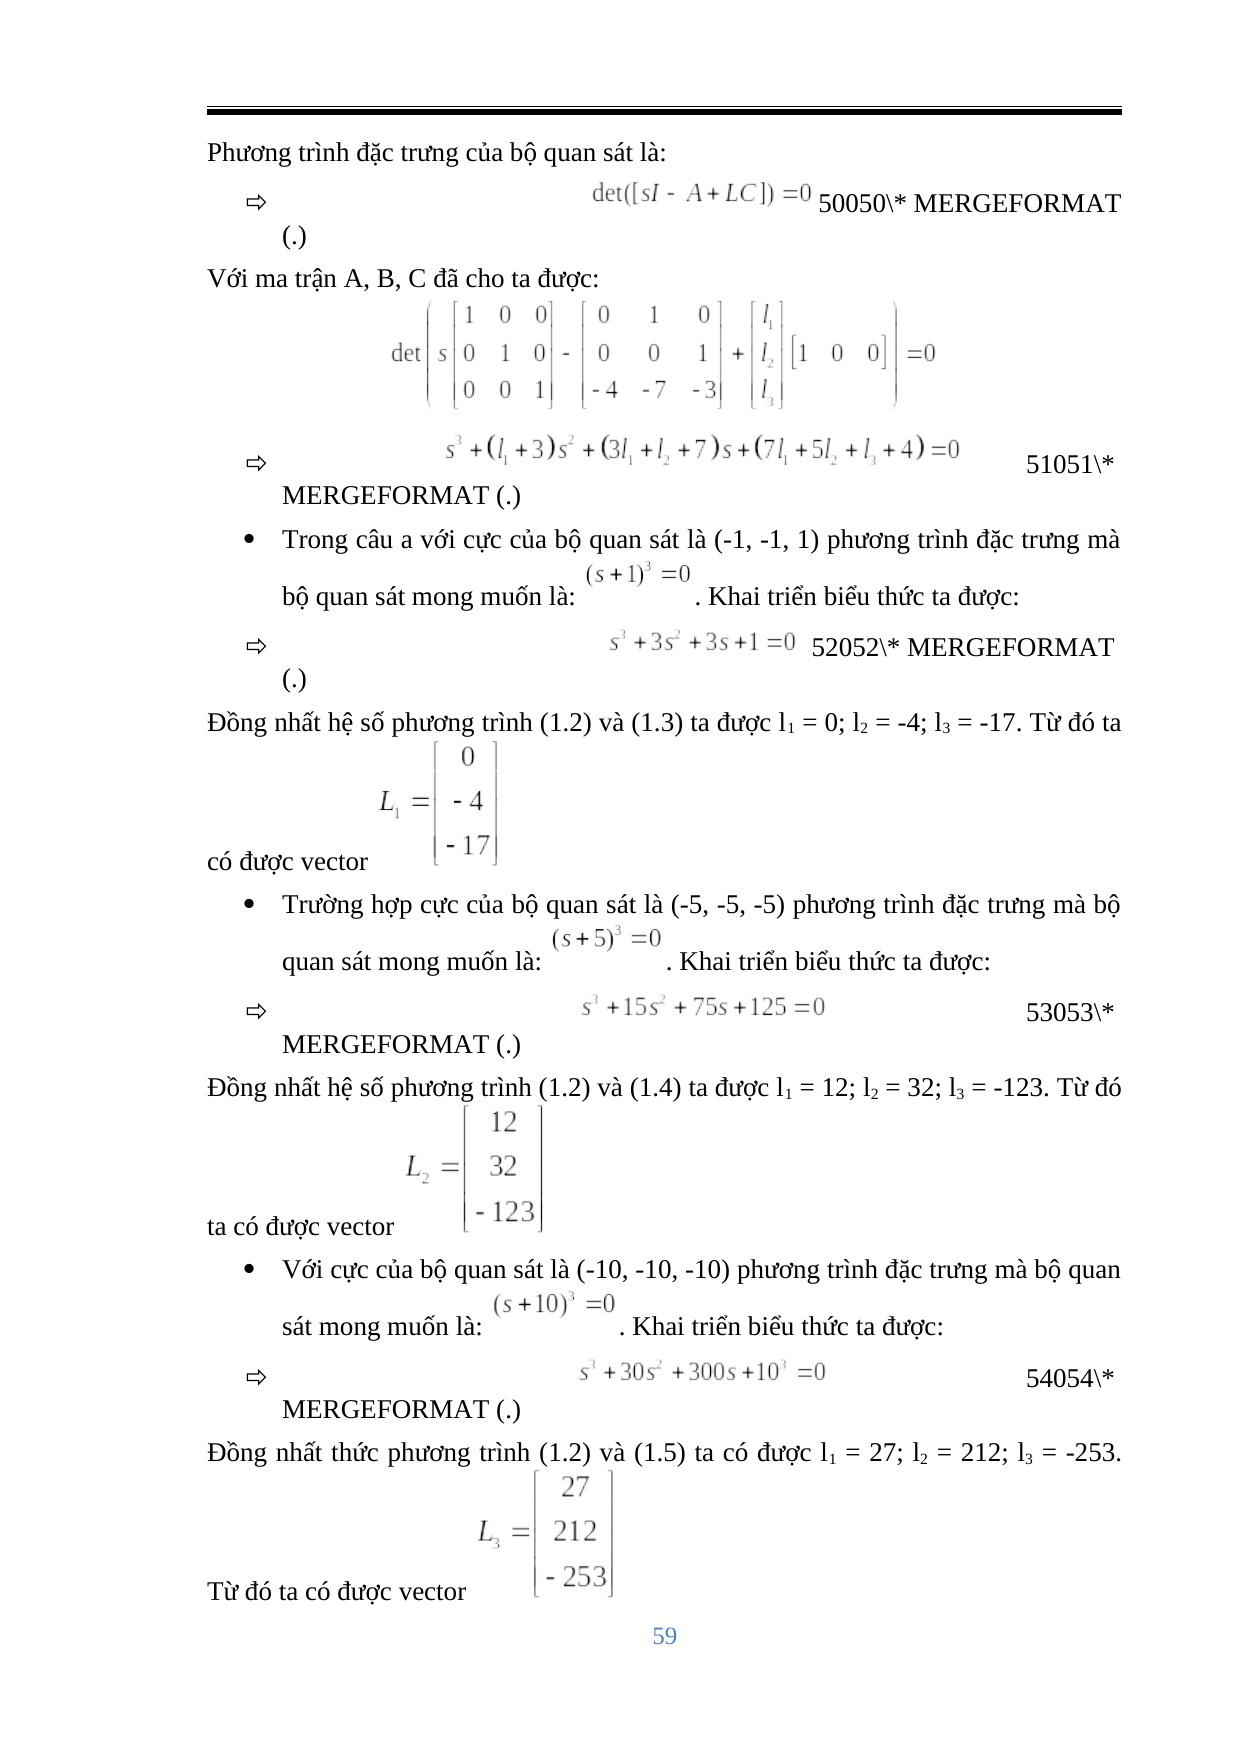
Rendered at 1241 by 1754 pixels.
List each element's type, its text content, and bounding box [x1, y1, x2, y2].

text Đồng nhất hệ số phương trình (1.2) và (1.3) ta được l1 = 0; l2 = -4; l3 = -17. Từ đó ta có được vector [207, 706, 1122, 876]
list Trong câu a với cực của bộ quan sát là (-1, -1, 1) phương trình đặc trưng mà bộ quan sát mong muốn là: . Khai triển biểu thức ta được: [244, 523, 1122, 611]
text Đồng nhất thức phương trình (1.2) và (1.5) ta có được l1 = 27; l2 = 212; l3 = -253. Từ đó ta có được vector [207, 1437, 1122, 1606]
text Đồng nhất hệ số phương trình (1.2) và (1.4) ta được l1 = 12; l2 = 32; l3 = -123. Từ đó ta có được vector [207, 1071, 1122, 1241]
text Với ma trận A, B, C đã cho ta được: [207, 262, 1122, 293]
text Phương trình đặc trưng của bộ quan sát là: [207, 136, 1122, 167]
list Với cực của bộ quan sát là (-10, -10, -10) phương trình đặc trưng mà bộ quan sát mong muốn là: . Khai triển biểu thức ta được: [244, 1253, 1122, 1341]
list Trường hợp cực của bộ quan sát là (-5, -5, -5) phương trình đặc trưng mà bộ quan sát mong muốn là: . Khai triển biểu thức ta được: [244, 888, 1122, 976]
